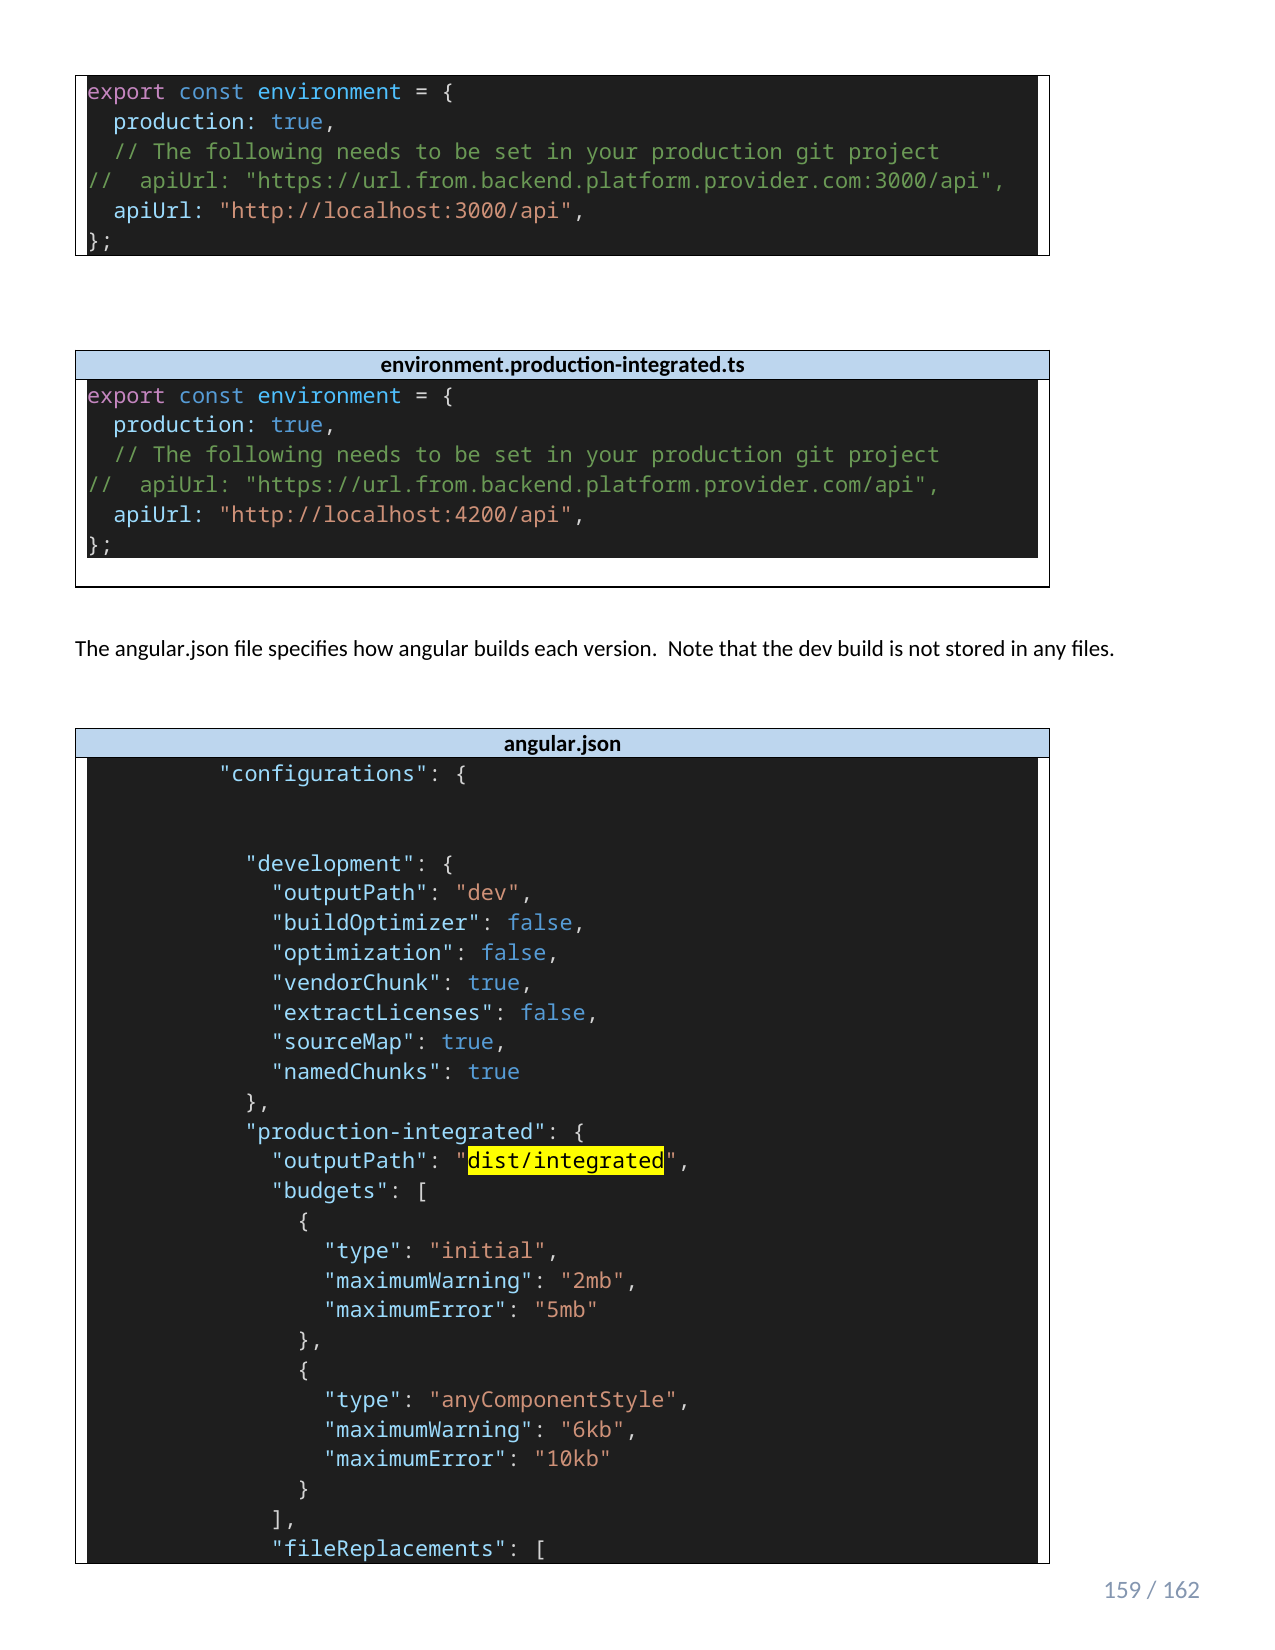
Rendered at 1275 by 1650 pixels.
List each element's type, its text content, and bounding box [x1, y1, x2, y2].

table_cell export const environment = { production: true, // The following needs to be set in your production git project // apiUrl: "https://url.from.backend.platform.provider.com/api", apiUrl: "http://localhost:4200/api", }; [76, 380, 1049, 586]
text The angular.json file specifies how angular builds each version. Note that the dev build is not stored in any files. [75, 634, 1200, 662]
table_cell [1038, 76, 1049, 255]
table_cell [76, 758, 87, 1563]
table_header environment.production-integrated.ts [76, 351, 1049, 379]
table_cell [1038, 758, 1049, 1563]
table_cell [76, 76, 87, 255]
table_header angular.json [76, 729, 1049, 757]
